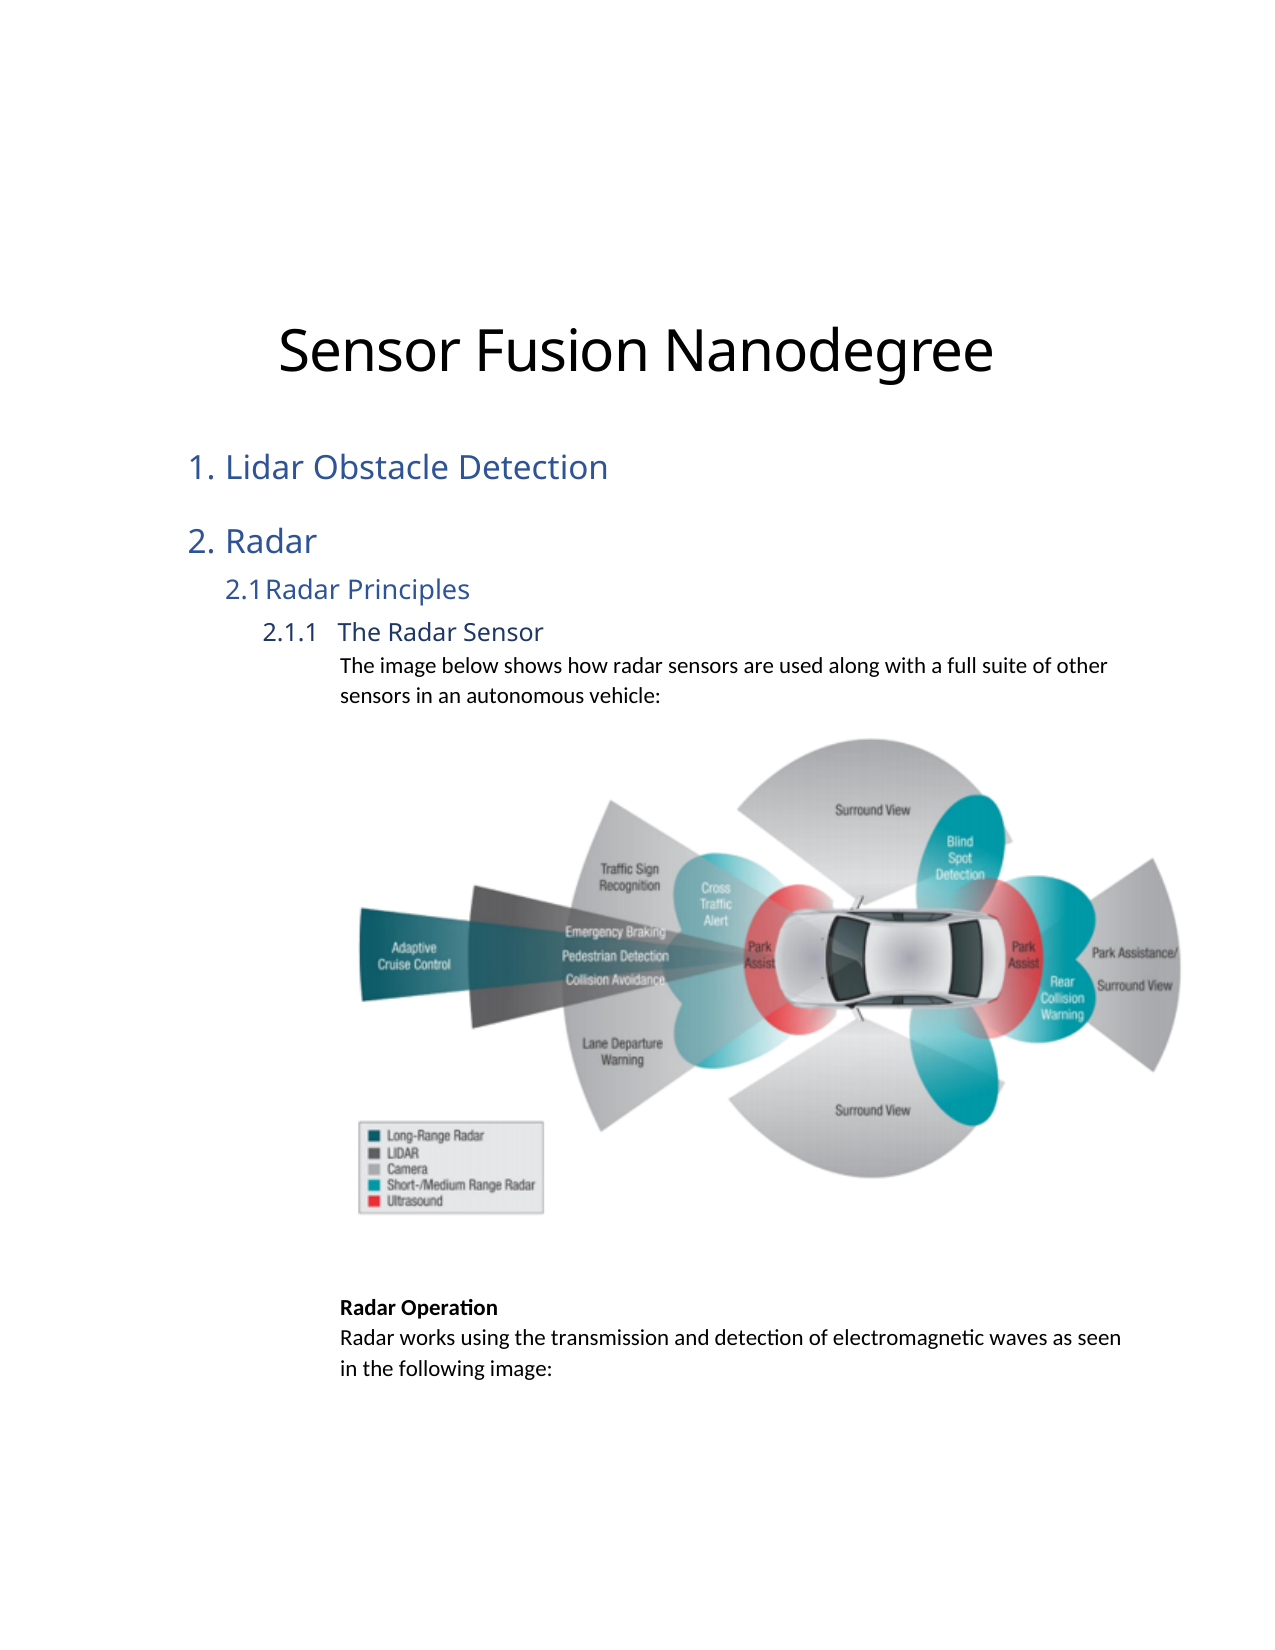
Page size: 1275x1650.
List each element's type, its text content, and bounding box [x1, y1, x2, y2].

list The image below shows how radar sensors are used along with a full suite of other sensors in an autonomous vehicle: [340, 651, 1125, 710]
subtitle The Radar Sensor [262, 615, 1125, 649]
title Sensor Fusion Nanodegree [150, 309, 1125, 388]
list Radar works using the transmission and detection of electromagnetic waves as seen in the following image: [340, 1323, 1125, 1382]
subtitle Radar Principles [225, 571, 1125, 608]
subtitle Radar [187, 518, 1125, 563]
subtitle Lidar Obstacle Detection [187, 444, 1125, 489]
list Radar Operation [305, 1293, 1125, 1321]
picture [339, 711, 1199, 1261]
